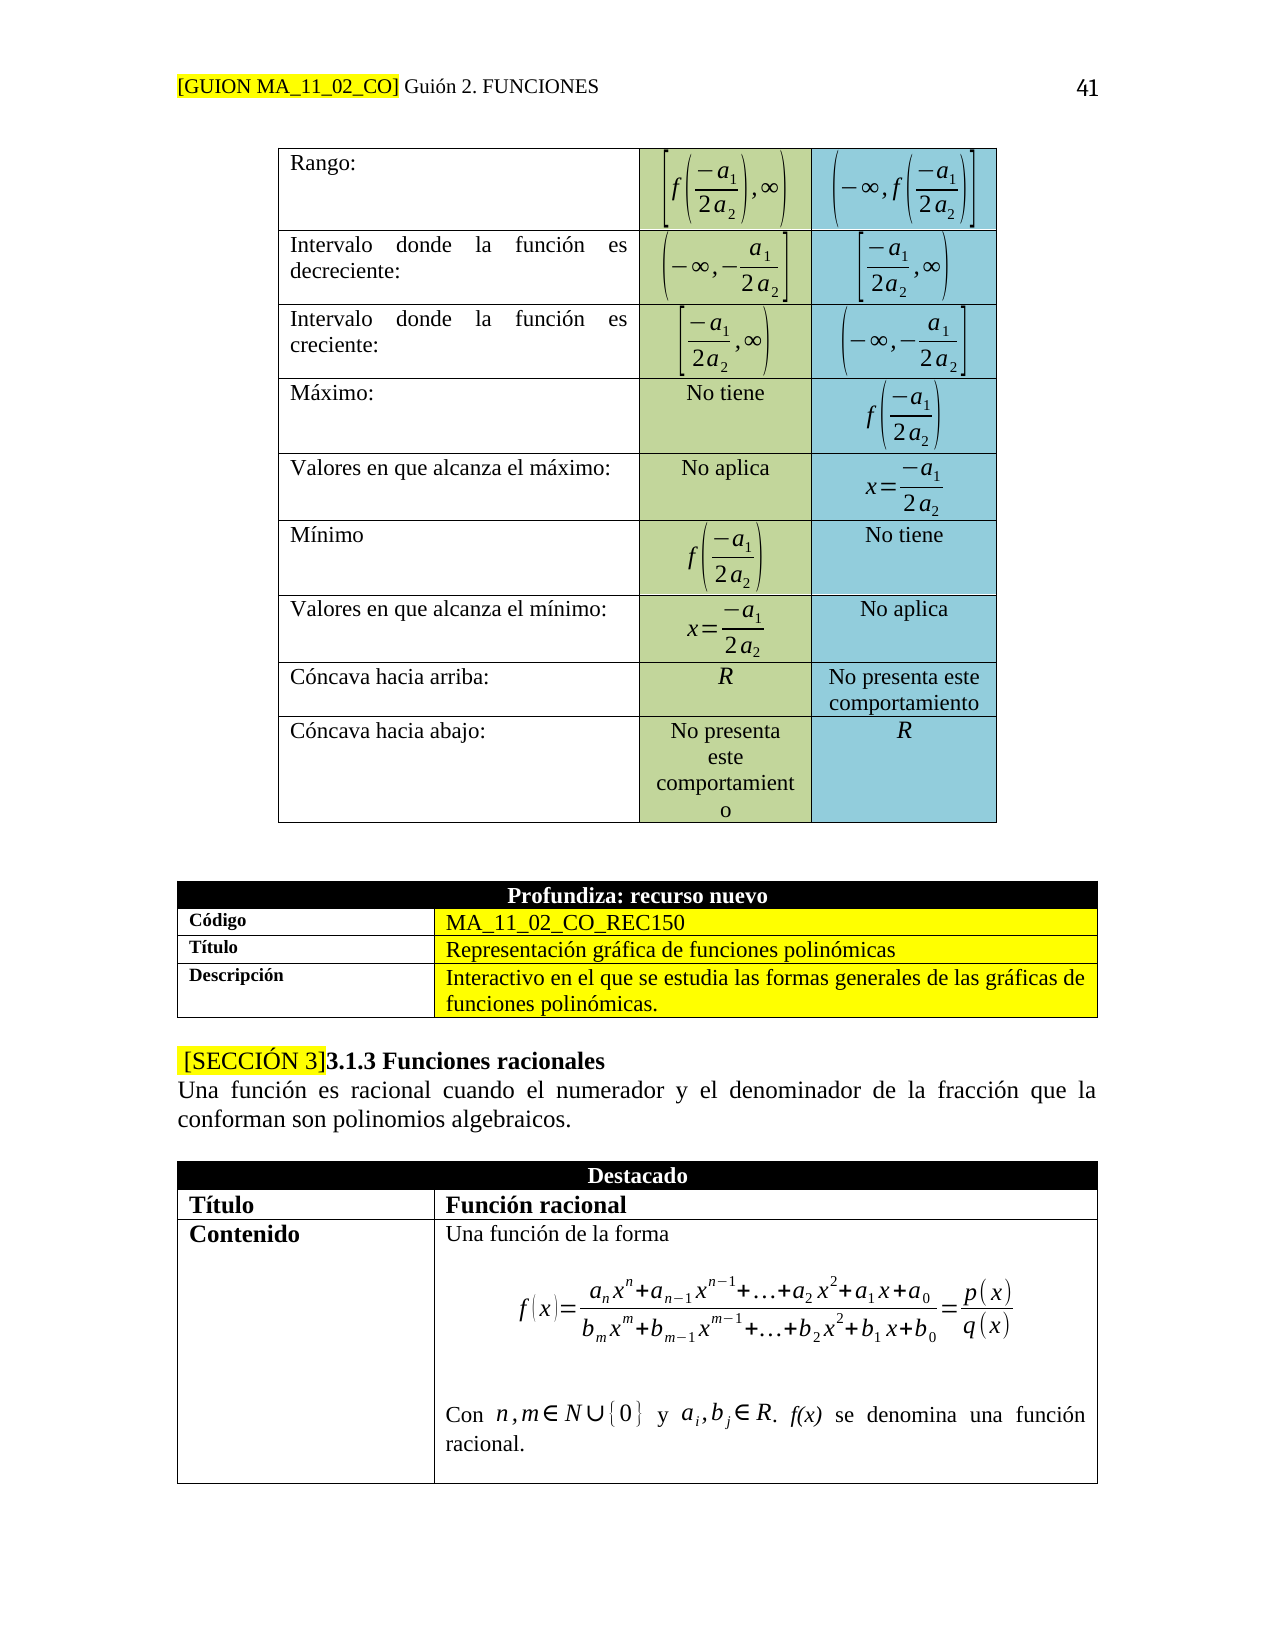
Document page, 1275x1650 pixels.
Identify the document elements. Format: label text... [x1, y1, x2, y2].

table_cell Código [178, 909, 434, 935]
table_cell Rango: [279, 149, 639, 229]
table_cell [640, 663, 811, 716]
table_cell Intervalo donde la función es decreciente: [279, 231, 639, 304]
table_cell [812, 231, 996, 304]
table_cell Cóncava hacia arriba: [279, 663, 639, 716]
table_cell [640, 149, 811, 229]
table_cell [812, 149, 996, 229]
table_cell Contenido [178, 1220, 434, 1482]
table_cell Cóncava hacia abajo: [279, 717, 639, 822]
table_cell No tiene [812, 521, 996, 594]
table_cell No presenta este comportamiento [640, 717, 811, 822]
table_cell No aplica [812, 596, 996, 662]
table_cell No aplica [640, 454, 811, 520]
text [SECCIÓN 3]3.1.3 Funciones racionales [326, 1046, 1098, 1075]
table_cell Descripción [178, 964, 434, 1017]
table_header Profundiza: recurso nuevo [178, 882, 1097, 908]
table_cell Interactivo en el que se estudia las formas generales de las gráficas de funciones polinómicas. [435, 964, 1097, 1017]
table_cell [640, 231, 811, 304]
table_header Destacado [178, 1163, 1097, 1189]
table_cell Valores en que alcanza el máximo: [279, 454, 639, 520]
table_cell Función racional [435, 1190, 1097, 1218]
table_cell Representación gráfica de funciones polinómicas [435, 936, 1097, 963]
table_cell [640, 596, 811, 662]
table_cell [812, 717, 996, 822]
table_cell Título [178, 1190, 434, 1218]
table_cell [640, 521, 811, 594]
table_cell [640, 305, 811, 378]
table_cell Mínimo [279, 521, 639, 594]
table_cell Valores en que alcanza el mínimo: [279, 596, 639, 662]
table_cell Intervalo donde la función es creciente: [279, 305, 639, 378]
table_cell Título [178, 936, 434, 963]
text Una función es racional cuando el numerador y el denominador de la fracción que la conforman son polinomios algebraicos. [177, 1075, 1098, 1133]
table_cell [812, 454, 996, 520]
table_cell No tiene [640, 379, 811, 453]
table_cell [812, 379, 996, 453]
table_cell Una función de la forma Con y . f(x) se denomina una función racional. [435, 1220, 1097, 1482]
table_cell [812, 305, 996, 378]
table_cell No presenta este comportamiento [812, 663, 996, 716]
table_cell MA_11_02_CO_REC150 [435, 909, 1097, 935]
table_cell Máximo: [279, 379, 639, 453]
